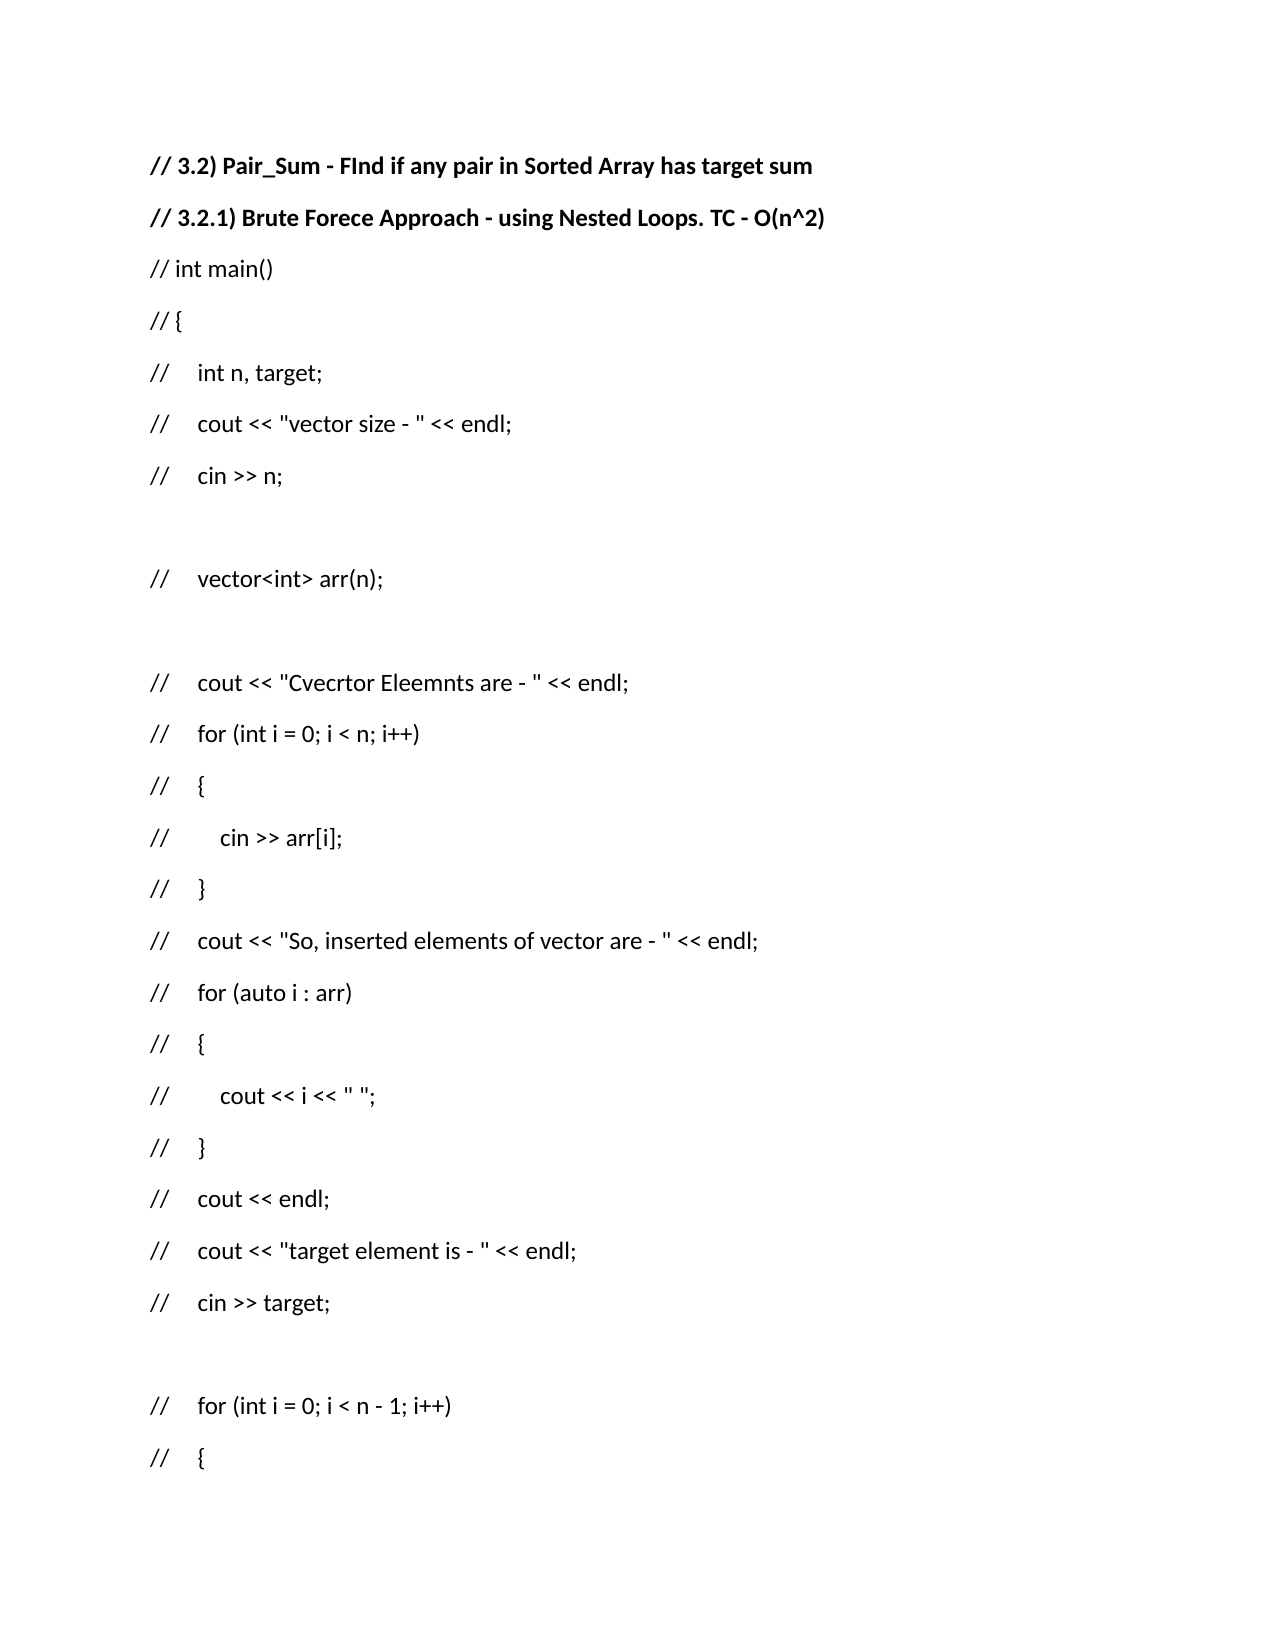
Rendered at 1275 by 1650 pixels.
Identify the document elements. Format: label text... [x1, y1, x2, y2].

text // { [150, 305, 1125, 336]
text // vector<int> arr(n); [150, 563, 1125, 594]
text // cout << "target element is - " << endl; [150, 1235, 1125, 1266]
text // cout << "Cvecrtor Eleemnts are - " << endl; [150, 667, 1125, 697]
text // cout << "So, inserted elements of vector are - " << endl; [150, 925, 1125, 956]
text // 3.2) Pair_Sum - FInd if any pair in Sorted Array has target sum [150, 150, 1125, 181]
text // { [150, 770, 1125, 801]
text // cout << i << " "; [150, 1080, 1125, 1111]
text // int main() [150, 253, 1125, 284]
text // cout << "vector size - " << endl; [150, 408, 1125, 439]
text // { [150, 1028, 1125, 1059]
text // } [150, 873, 1125, 904]
text // } [150, 1132, 1125, 1162]
text // cout << endl; [150, 1183, 1125, 1214]
text // cin >> target; [150, 1287, 1125, 1317]
text // 3.2.1) Brute Forece Approach - using Nested Loops. TC - O(n^2) [150, 202, 1125, 232]
text // cin >> arr[i]; [150, 822, 1125, 852]
text // { [150, 1442, 1125, 1472]
text // int n, target; [150, 357, 1125, 387]
text // for (auto i : arr) [150, 977, 1125, 1007]
text // for (int i = 0; i < n; i++) [150, 718, 1125, 749]
text // cin >> n; [150, 460, 1125, 491]
text // for (int i = 0; i < n - 1; i++) [150, 1390, 1125, 1421]
